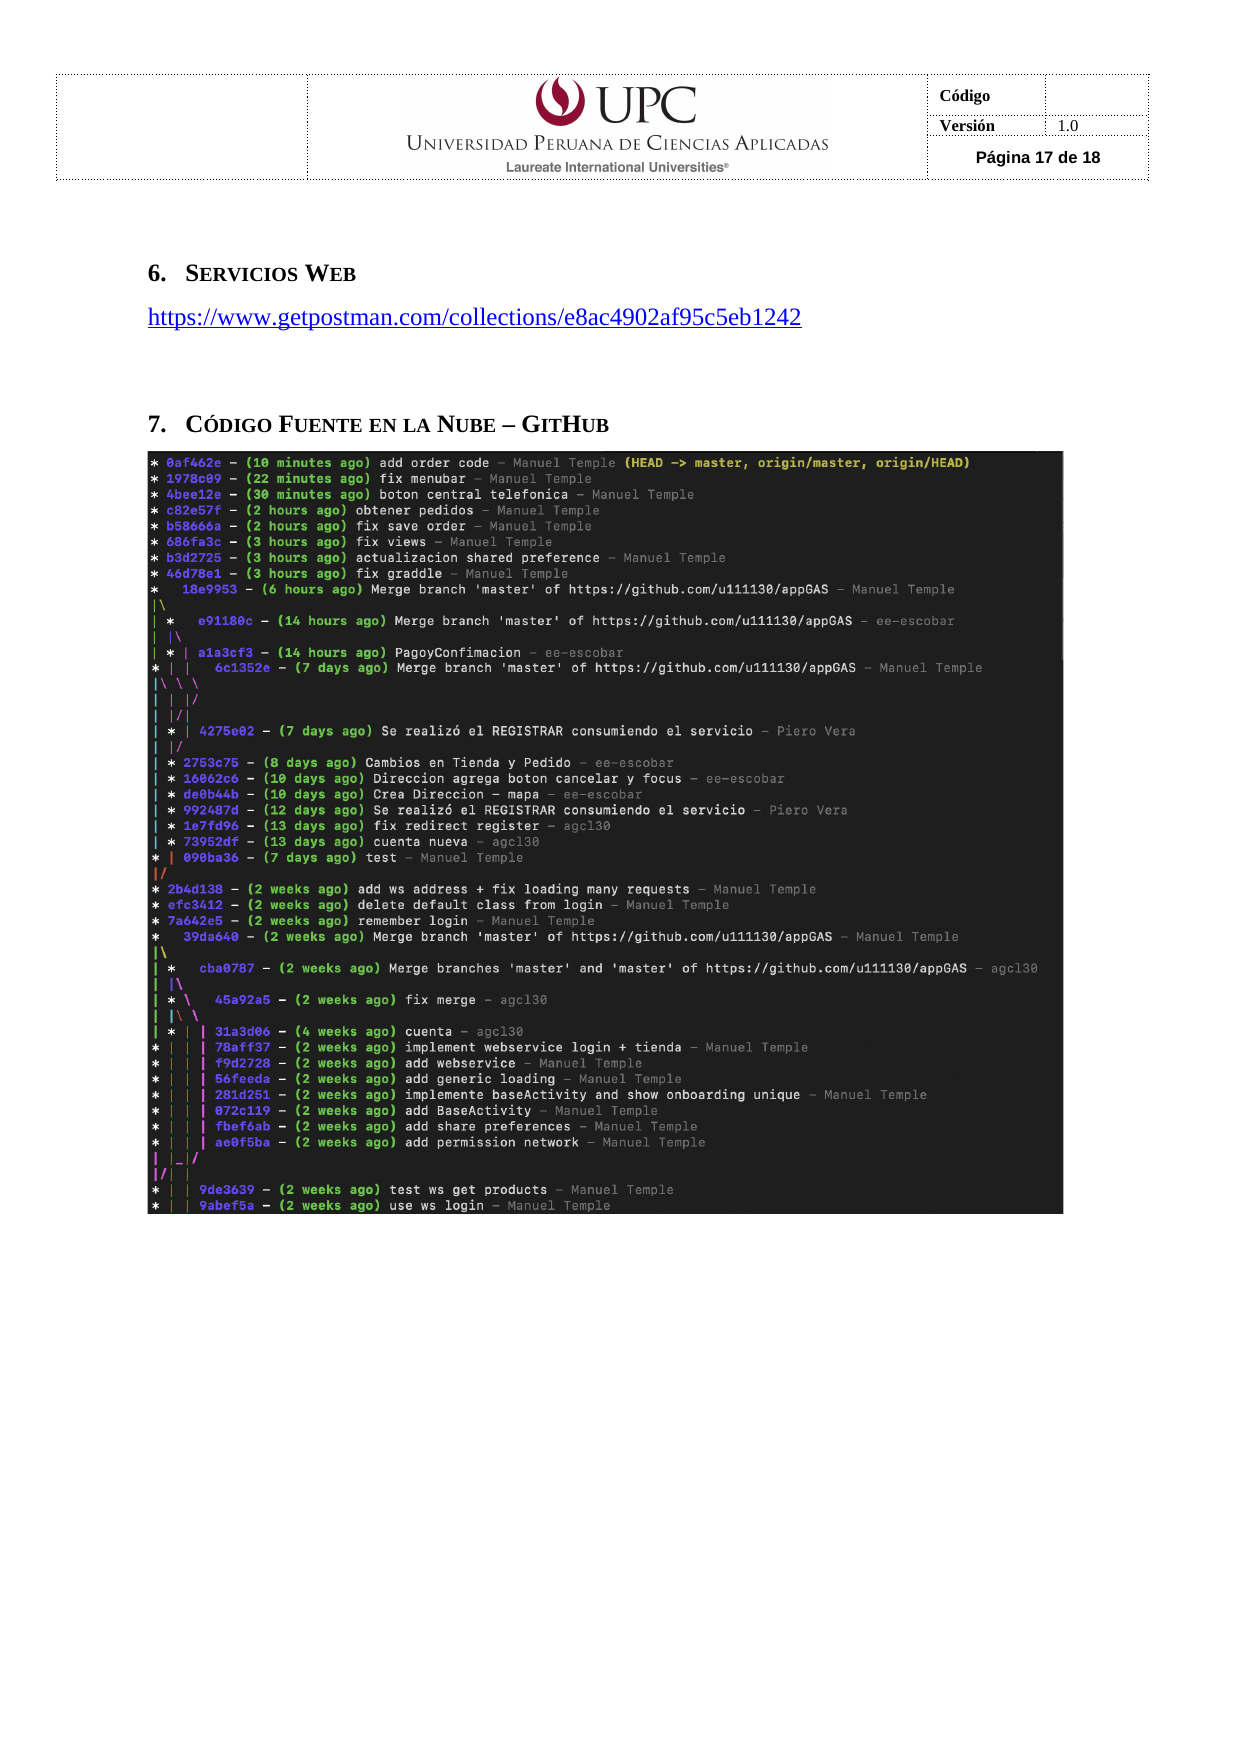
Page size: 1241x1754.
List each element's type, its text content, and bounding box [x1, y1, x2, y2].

text https://www.getpostman.com/collections/e8ac4902af95c5eb1242 [148, 302, 1063, 330]
picture [147, 451, 1064, 1214]
picture [401, 76, 833, 177]
subtitle Código Fuente en la Nube – GitHub [148, 409, 1063, 437]
subtitle Servicios Web [148, 258, 1063, 287]
